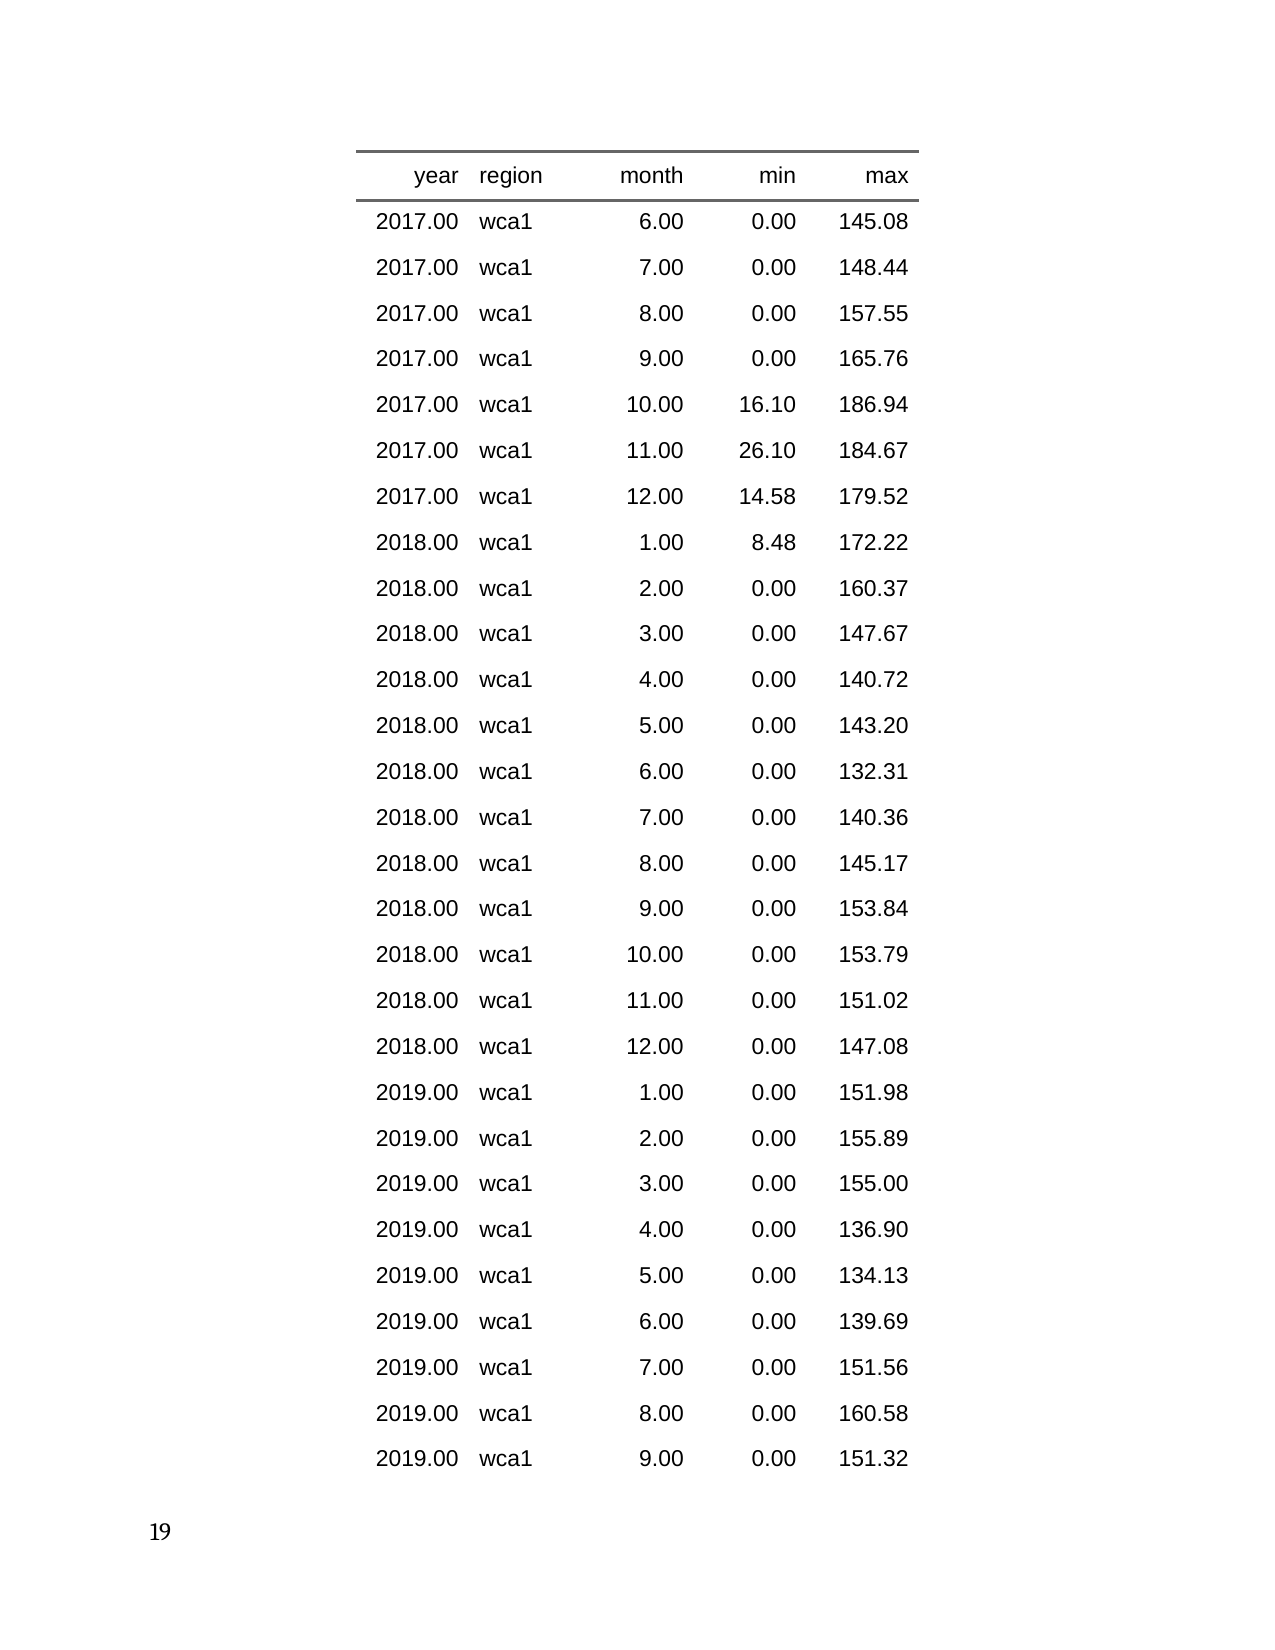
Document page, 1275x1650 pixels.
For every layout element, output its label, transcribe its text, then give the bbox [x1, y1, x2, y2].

table_cell 143.20 [806, 703, 919, 749]
table_cell 0.00 [694, 611, 806, 657]
table_cell 0.00 [694, 1253, 806, 1299]
table_cell 2.00 [581, 1116, 694, 1161]
table_cell 134.13 [806, 1253, 919, 1299]
table_cell wca1 [469, 474, 581, 520]
table_cell 2017.00 [356, 245, 469, 291]
table_cell 2018.00 [356, 566, 469, 611]
table_cell 140.36 [806, 795, 919, 841]
table_cell 2017.00 [356, 382, 469, 428]
table_cell 184.67 [806, 428, 919, 474]
table_cell 26.10 [694, 428, 806, 474]
table_cell 2018.00 [356, 749, 469, 795]
table_cell wca1 [469, 1207, 581, 1253]
table_cell 0.00 [694, 703, 806, 749]
table_cell 9.00 [581, 336, 694, 382]
table_cell 0.00 [694, 245, 806, 291]
table_header region [469, 153, 581, 199]
table_cell 0.00 [694, 566, 806, 611]
table_cell 0.00 [694, 795, 806, 841]
table_cell wca1 [469, 978, 581, 1024]
table_cell 0.00 [694, 978, 806, 1024]
table_cell 0.00 [694, 1024, 806, 1070]
table_cell 165.76 [806, 336, 919, 382]
table_header min [694, 153, 806, 199]
table_cell 139.69 [806, 1299, 919, 1345]
table_cell 7.00 [581, 1345, 694, 1391]
table_cell 0.00 [694, 749, 806, 795]
table_cell 3.00 [581, 1161, 694, 1207]
table_cell 6.00 [581, 202, 694, 245]
table_cell wca1 [469, 749, 581, 795]
table_cell 153.79 [806, 932, 919, 978]
table_cell 6.00 [581, 749, 694, 795]
table_cell 2018.00 [356, 978, 469, 1024]
table_cell 2019.00 [356, 1391, 469, 1436]
table_cell 2019.00 [356, 1116, 469, 1161]
table_cell 0.00 [694, 657, 806, 703]
table_cell wca1 [469, 1116, 581, 1161]
table_cell 2018.00 [356, 611, 469, 657]
table_cell 145.17 [806, 841, 919, 886]
table_cell 2017.00 [356, 202, 469, 245]
table_cell 0.00 [694, 1070, 806, 1116]
table_cell 0.00 [694, 1436, 806, 1482]
table_cell 2017.00 [356, 428, 469, 474]
table_header year [356, 153, 469, 199]
table_cell 172.22 [806, 520, 919, 566]
table_cell 0.00 [694, 886, 806, 932]
table_cell 8.00 [581, 291, 694, 336]
table_cell wca1 [469, 1070, 581, 1116]
table_cell 4.00 [581, 1207, 694, 1253]
table_cell 157.55 [806, 291, 919, 336]
table_cell wca1 [469, 1345, 581, 1391]
table_cell 147.08 [806, 1024, 919, 1070]
table_cell 2019.00 [356, 1207, 469, 1253]
table_cell 148.44 [806, 245, 919, 291]
table_cell wca1 [469, 520, 581, 566]
table_cell 0.00 [694, 1345, 806, 1391]
table_cell 2018.00 [356, 841, 469, 886]
table_cell 0.00 [694, 932, 806, 978]
table_cell 12.00 [581, 474, 694, 520]
table_cell 1.00 [581, 1070, 694, 1116]
table_cell 153.84 [806, 886, 919, 932]
table_cell 160.37 [806, 566, 919, 611]
table_cell 7.00 [581, 245, 694, 291]
table_cell 151.98 [806, 1070, 919, 1116]
table_cell 1.00 [581, 520, 694, 566]
table_cell wca1 [469, 841, 581, 886]
table_cell wca1 [469, 202, 581, 245]
table_cell 9.00 [581, 1436, 694, 1482]
table_cell wca1 [469, 428, 581, 474]
table_cell 155.89 [806, 1116, 919, 1161]
table_cell 5.00 [581, 703, 694, 749]
table_cell 2018.00 [356, 886, 469, 932]
table_cell 140.72 [806, 657, 919, 703]
table_cell 7.00 [581, 795, 694, 841]
table_cell wca1 [469, 1253, 581, 1299]
table_header month [581, 153, 694, 199]
table_cell 8.00 [581, 841, 694, 886]
table_cell 2018.00 [356, 932, 469, 978]
table_cell wca1 [469, 336, 581, 382]
table_cell 151.32 [806, 1436, 919, 1482]
table_cell wca1 [469, 291, 581, 336]
table_cell 2.00 [581, 566, 694, 611]
table_cell 0.00 [694, 1161, 806, 1207]
table_cell 147.67 [806, 611, 919, 657]
table_cell 8.48 [694, 520, 806, 566]
table_cell 2018.00 [356, 657, 469, 703]
table_cell 151.02 [806, 978, 919, 1024]
table_cell 10.00 [581, 932, 694, 978]
table_cell 2017.00 [356, 291, 469, 336]
table_cell 16.10 [694, 382, 806, 428]
table_cell 2019.00 [356, 1253, 469, 1299]
table_cell 8.00 [581, 1391, 694, 1436]
table_cell 2018.00 [356, 520, 469, 566]
table_cell 155.00 [806, 1161, 919, 1207]
table_cell 179.52 [806, 474, 919, 520]
table_cell 2017.00 [356, 336, 469, 382]
table_cell wca1 [469, 1436, 581, 1482]
table_cell 2019.00 [356, 1161, 469, 1207]
table_header max [806, 153, 919, 199]
table_cell 186.94 [806, 382, 919, 428]
table_cell wca1 [469, 1299, 581, 1345]
table_cell 0.00 [694, 841, 806, 886]
table_cell 11.00 [581, 978, 694, 1024]
table_cell 0.00 [694, 202, 806, 245]
table_cell wca1 [469, 1391, 581, 1436]
table_cell 11.00 [581, 428, 694, 474]
table_cell 0.00 [694, 1391, 806, 1436]
table_cell 0.00 [694, 336, 806, 382]
table_cell wca1 [469, 1161, 581, 1207]
table_cell wca1 [469, 932, 581, 978]
table_cell 145.08 [806, 202, 919, 245]
table_cell 2018.00 [356, 1024, 469, 1070]
table_cell 132.31 [806, 749, 919, 795]
table_cell 6.00 [581, 1299, 694, 1345]
table_cell 2019.00 [356, 1299, 469, 1345]
table_cell 10.00 [581, 382, 694, 428]
table_cell wca1 [469, 795, 581, 841]
table_cell 12.00 [581, 1024, 694, 1070]
table_cell wca1 [469, 1024, 581, 1070]
table_cell 5.00 [581, 1253, 694, 1299]
table_cell 0.00 [694, 1299, 806, 1345]
table_cell wca1 [469, 657, 581, 703]
table_cell 14.58 [694, 474, 806, 520]
table_cell wca1 [469, 703, 581, 749]
table_cell 3.00 [581, 611, 694, 657]
table_cell 136.90 [806, 1207, 919, 1253]
table_cell 2019.00 [356, 1070, 469, 1116]
table_cell wca1 [469, 611, 581, 657]
table_cell 2019.00 [356, 1436, 469, 1482]
table_cell 4.00 [581, 657, 694, 703]
table_cell wca1 [469, 566, 581, 611]
table_cell 9.00 [581, 886, 694, 932]
table_cell 2018.00 [356, 703, 469, 749]
table_cell 2018.00 [356, 795, 469, 841]
table_cell 0.00 [694, 1116, 806, 1161]
table_cell 2017.00 [356, 474, 469, 520]
table_cell 160.58 [806, 1391, 919, 1436]
table_cell wca1 [469, 382, 581, 428]
table_cell wca1 [469, 245, 581, 291]
table_cell 2019.00 [356, 1345, 469, 1391]
table_cell 151.56 [806, 1345, 919, 1391]
table_cell 0.00 [694, 1207, 806, 1253]
table_cell wca1 [469, 886, 581, 932]
table_cell 0.00 [694, 291, 806, 336]
